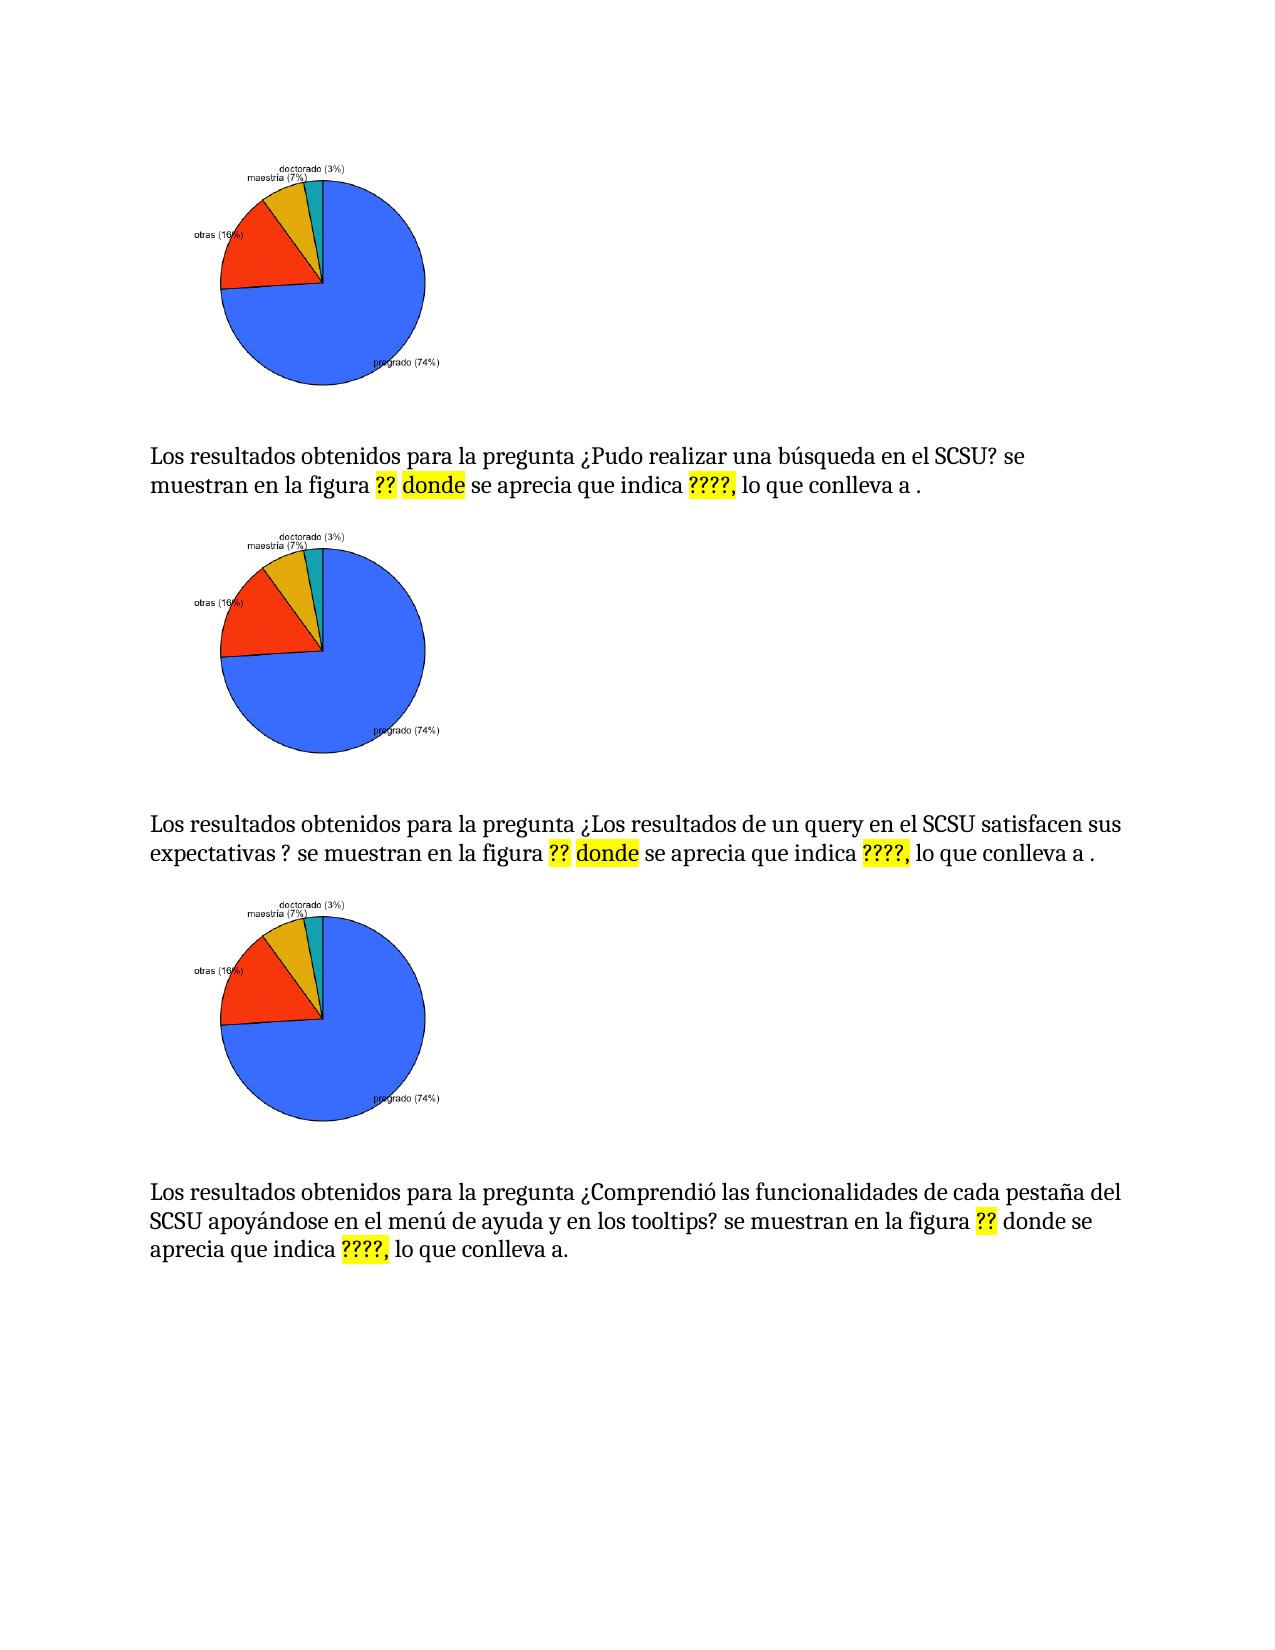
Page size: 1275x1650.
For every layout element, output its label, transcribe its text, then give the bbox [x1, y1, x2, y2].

picture [150, 886, 492, 1159]
picture [150, 150, 492, 423]
text Los resultados obtenidos para la pregunta ¿Pudo realizar una búsqueda en el SCSU? se muestran en la figura ?? donde se aprecia que indica ????, lo que conlleva a . [150, 442, 1125, 499]
text Los resultados obtenidos para la pregunta ¿Comprendió las funcionalidades de cada pestaña del SCSU apoyándose en el menú de ayuda y en los tooltips? se muestran en la figura ?? donde se aprecia que indica ????, lo que conlleva a. [150, 1178, 1125, 1264]
picture [150, 518, 492, 791]
text Los resultados obtenidos para la pregunta ¿Los resultados de un query en el SCSU satisfacen sus expectativas ? se muestran en la figura ?? donde se aprecia que indica ????, lo que conlleva a . [150, 810, 1125, 867]
